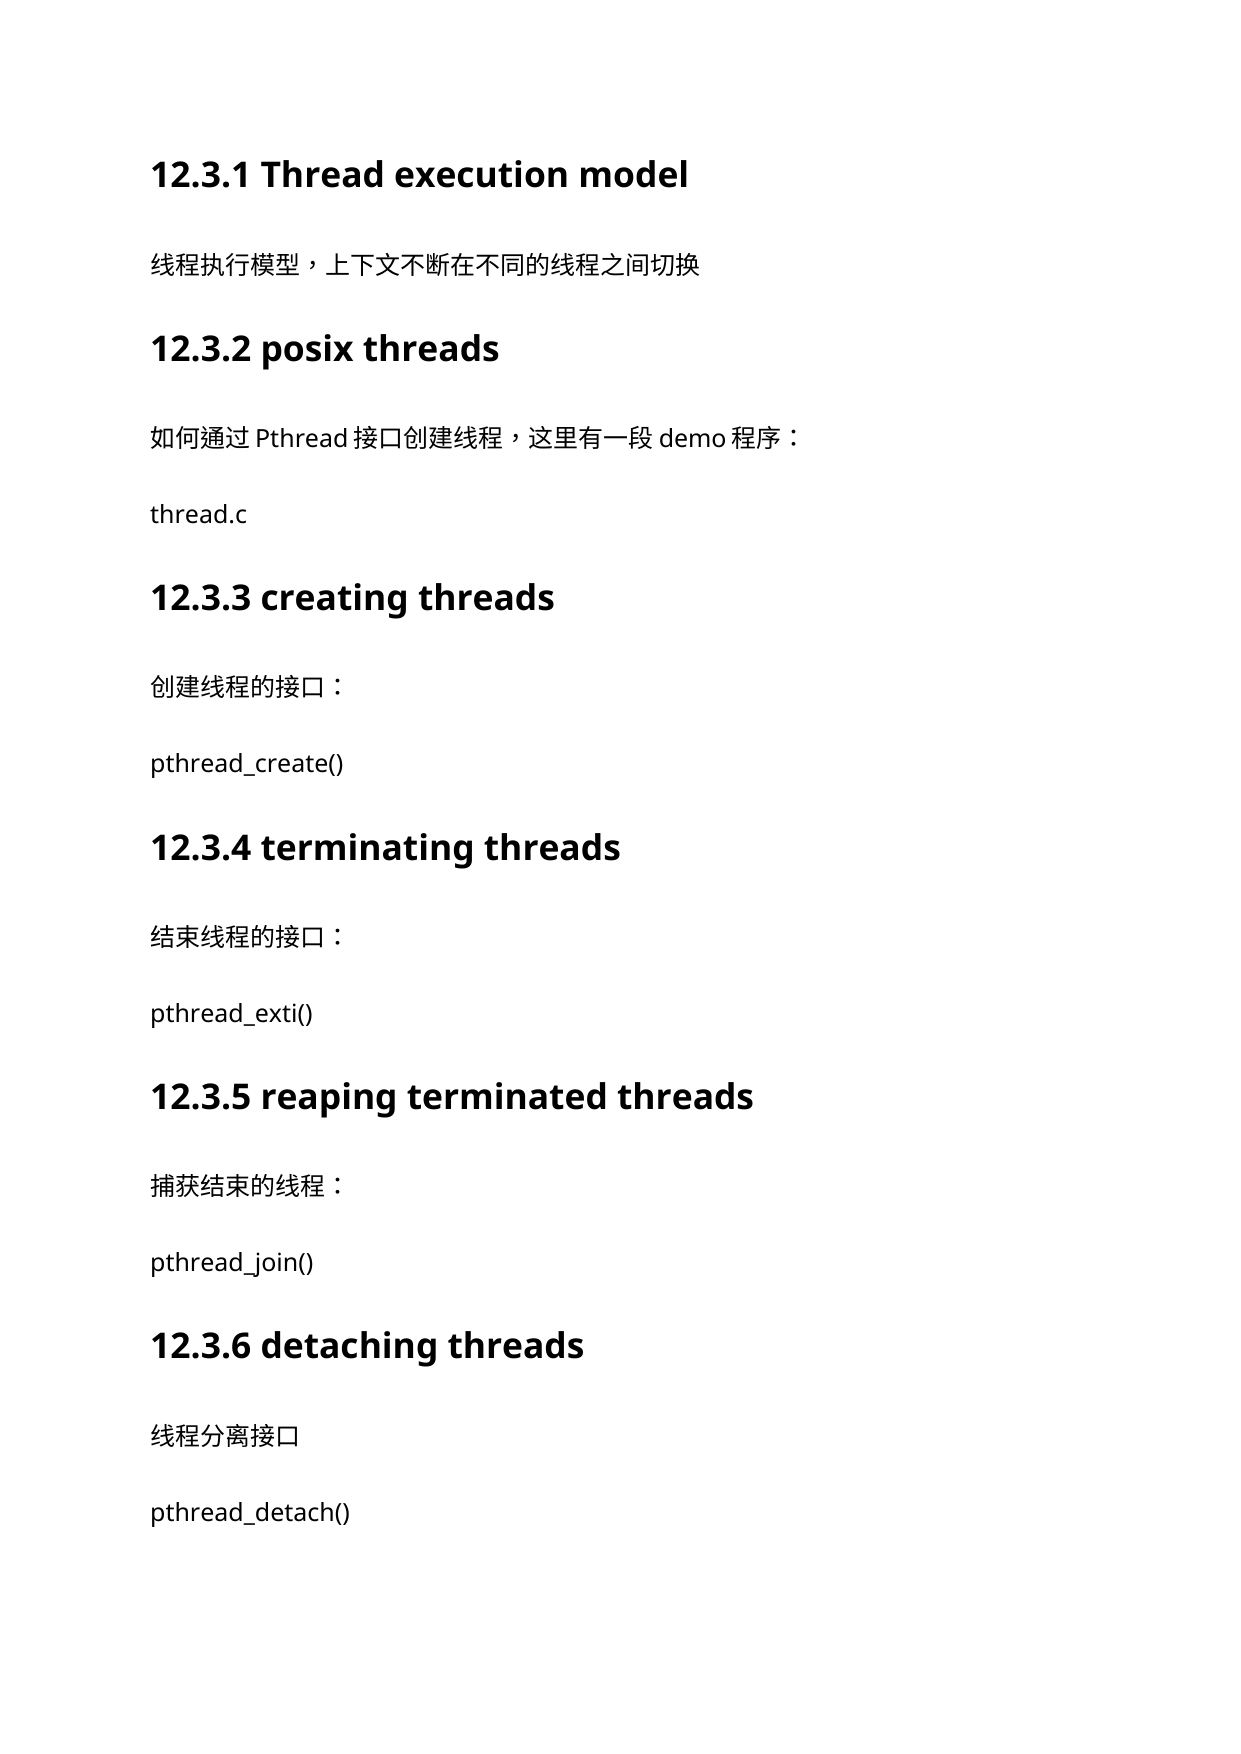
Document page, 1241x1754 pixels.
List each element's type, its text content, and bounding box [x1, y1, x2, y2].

subtitle 12.3.6 detaching threads [150, 1321, 1090, 1369]
text 如何通过Pthread接口创建线程，这里有一段demo程序： [150, 421, 1090, 455]
text 线程分离接口 [150, 1418, 1090, 1452]
text 创建线程的接口： [150, 670, 1090, 704]
text pthread_join() [150, 1245, 1090, 1279]
text thread.c [150, 497, 1090, 531]
subtitle 12.3.2 posix threads [150, 323, 1090, 372]
text 线程执行模型，上下文不断在不同的线程之间切换 [150, 247, 1090, 281]
subtitle 12.3.1 Thread execution model [150, 150, 1090, 198]
text 结束线程的接口： [150, 919, 1090, 953]
subtitle 12.3.4 terminating threads [150, 822, 1090, 870]
subtitle 12.3.5 reaping terminated threads [150, 1071, 1090, 1120]
text pthread_create() [150, 746, 1090, 780]
text 捕获结束的线程： [150, 1169, 1090, 1203]
text pthread_exti() [150, 995, 1090, 1029]
text pthread_detach() [150, 1494, 1090, 1528]
subtitle 12.3.3 creating threads [150, 573, 1090, 621]
